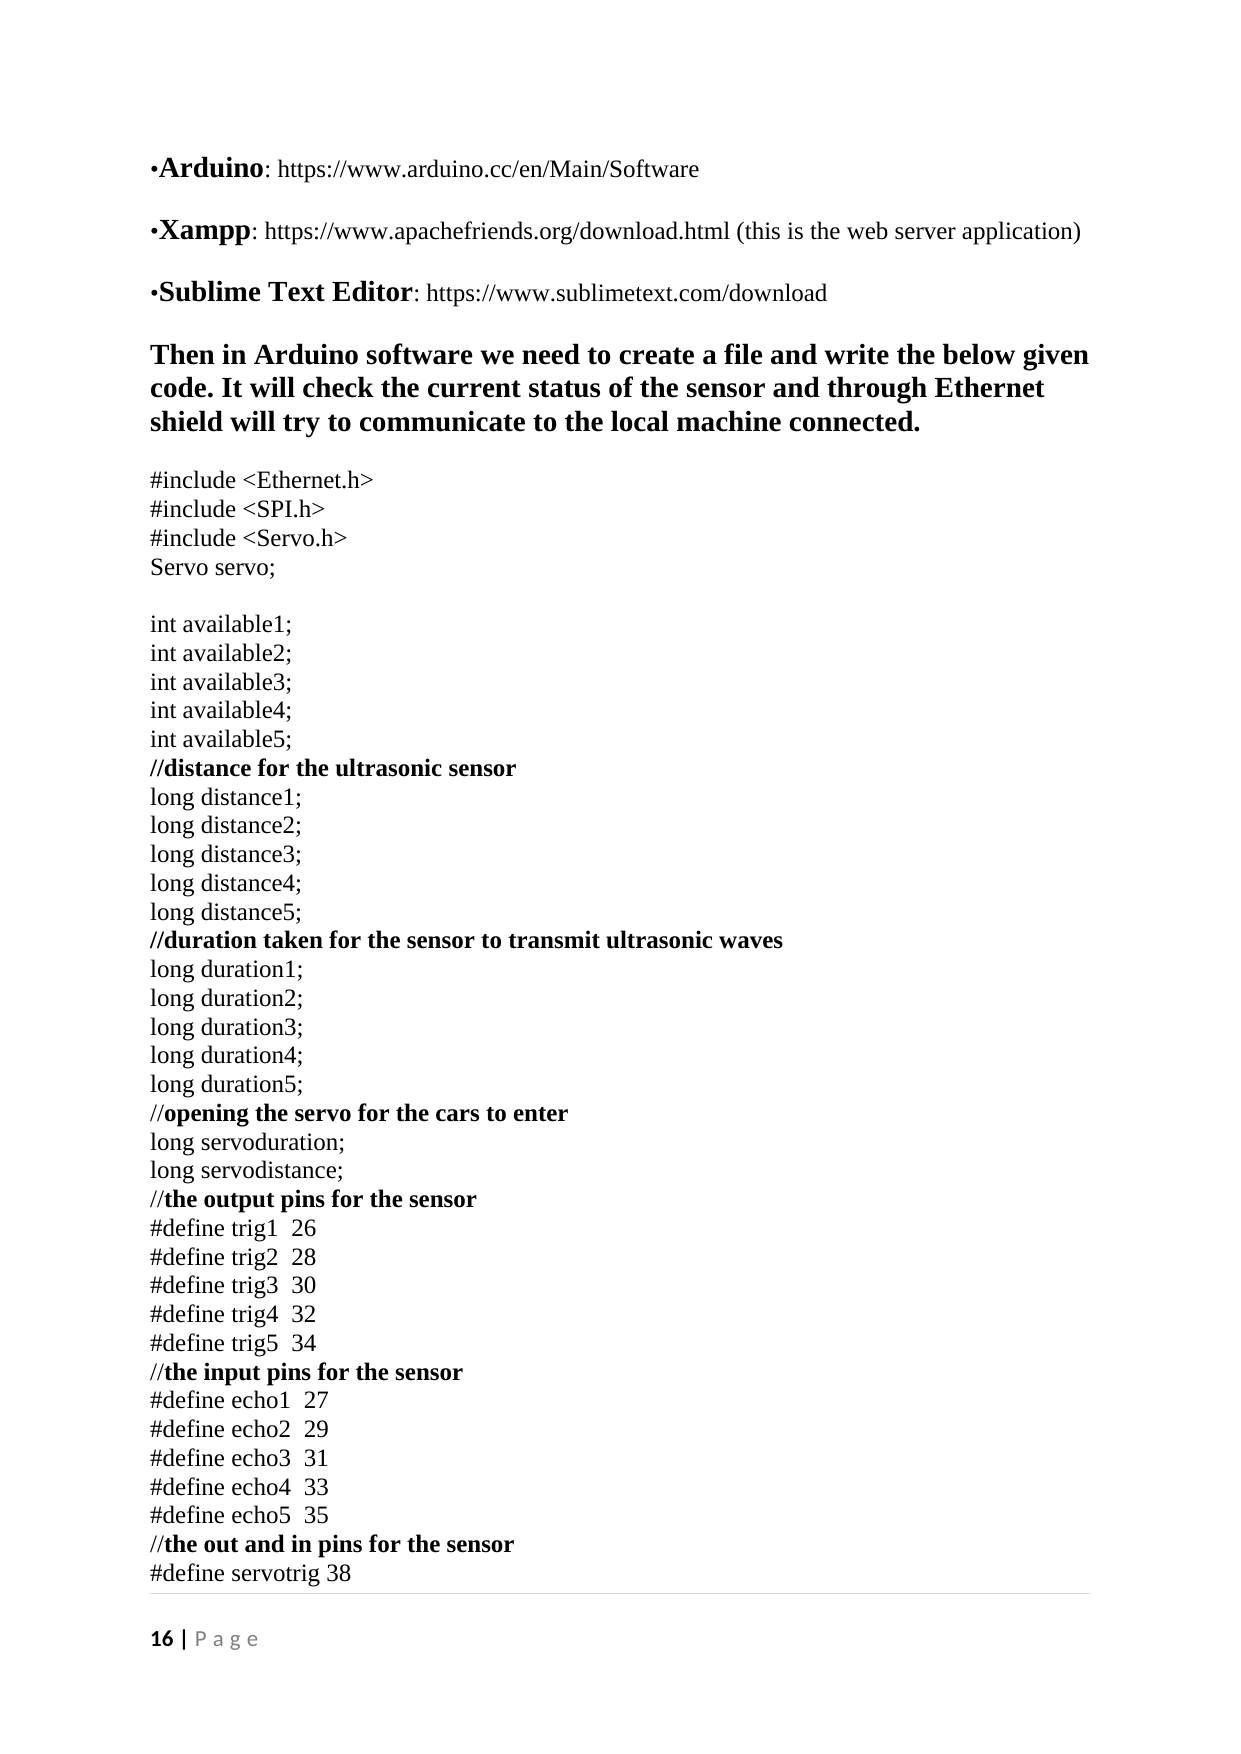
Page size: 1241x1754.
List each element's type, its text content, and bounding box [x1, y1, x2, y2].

text int available4; [150, 696, 1090, 724]
text //opening the servo for the cars to enter [150, 1098, 1090, 1127]
text long distance5; [150, 897, 1090, 926]
text #include <SPI.h> [150, 494, 1090, 523]
text //distance for the ultrasonic sensor [150, 753, 1090, 782]
text long duration1; [150, 954, 1090, 983]
text Then in Arduino software we need to create a file and write the below given code. It will check the current status of the sensor and through Ethernet shield will try to communicate to the local machine connected. [150, 337, 1090, 437]
text #define echo2 29 [150, 1414, 1090, 1443]
text #define echo3 31 [150, 1443, 1090, 1472]
text •Xampp: https://www.apachefriends.org/download.html (this is the web server application) [150, 212, 1090, 246]
text long distance3; [150, 839, 1090, 868]
text long distance2; [150, 811, 1090, 839]
text long duration5; [150, 1069, 1090, 1098]
text •Sublime Text Editor: https://www.sublimetext.com/download [150, 274, 1090, 308]
text long servoduration; [150, 1127, 1090, 1156]
text #define servotrig 38 [150, 1558, 1090, 1587]
text //the input pins for the sensor [150, 1357, 1090, 1386]
text #include <Servo.h> [150, 523, 1090, 552]
text long duration2; [150, 983, 1090, 1012]
text int available3; [150, 667, 1090, 696]
text #define trig1 26 [150, 1213, 1090, 1242]
text #define echo4 33 [150, 1472, 1090, 1501]
text long distance4; [150, 868, 1090, 897]
text #define echo1 27 [150, 1386, 1090, 1414]
text #define echo5 35 [150, 1501, 1090, 1529]
text #define trig2 28 [150, 1242, 1090, 1271]
text int available5; [150, 724, 1090, 753]
text •Arduino: https://www.arduino.cc/en/Main/Software [150, 150, 1090, 183]
text int available1; [150, 609, 1090, 638]
text #define trig5 34 [150, 1328, 1090, 1357]
text //the output pins for the sensor [150, 1184, 1090, 1213]
text int available2; [150, 638, 1090, 667]
text long servodistance; [150, 1156, 1090, 1184]
text //the out and in pins for the sensor [150, 1529, 1090, 1558]
text Servo servo; [150, 552, 1090, 581]
text #define trig3 30 [150, 1271, 1090, 1299]
text long duration4; [150, 1041, 1090, 1069]
text //duration taken for the sensor to transmit ultrasonic waves [150, 926, 1090, 954]
text #define trig4 32 [150, 1299, 1090, 1328]
text long duration3; [150, 1012, 1090, 1041]
text long distance1; [150, 782, 1090, 811]
text #include <Ethernet.h> [150, 466, 1090, 494]
